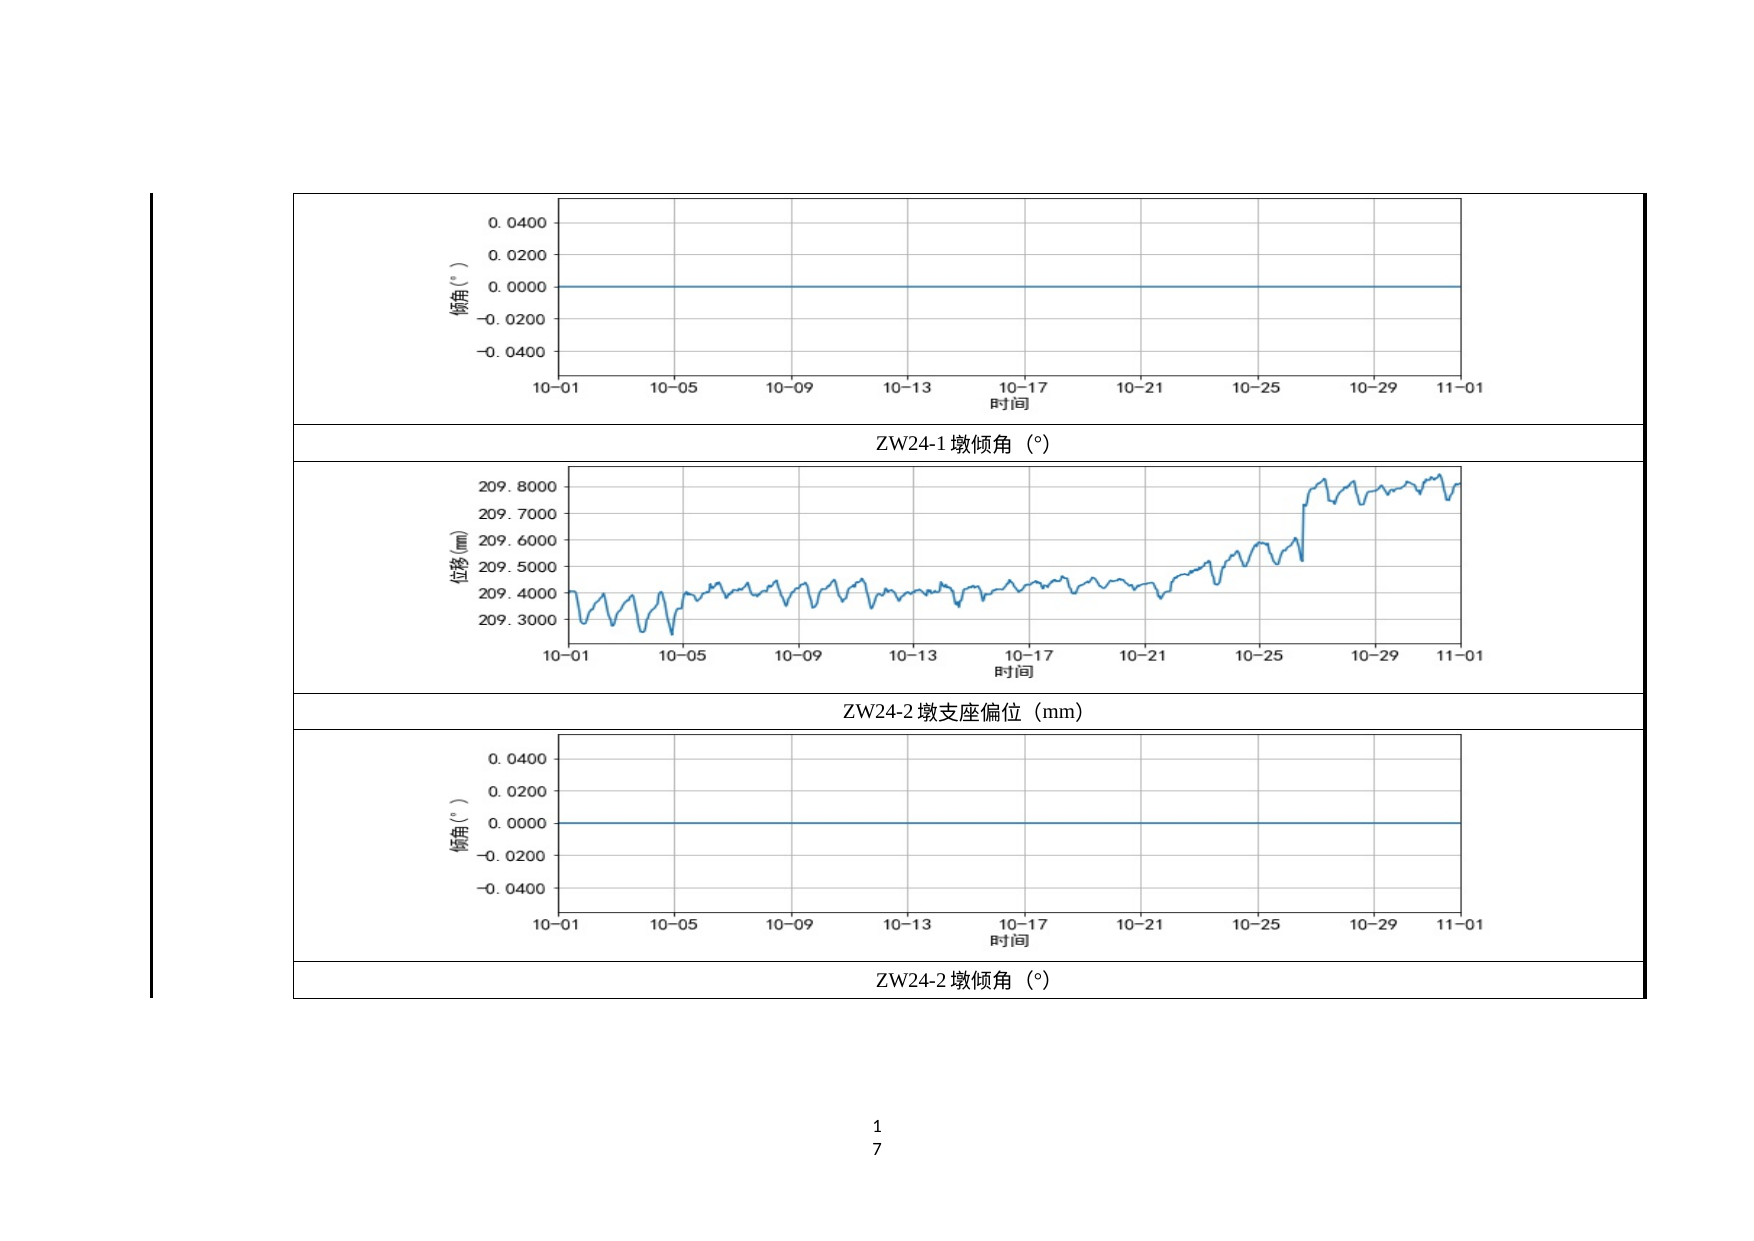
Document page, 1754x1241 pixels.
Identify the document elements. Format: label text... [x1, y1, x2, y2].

table_cell ZW24-2墩倾角（°） [294, 962, 1643, 998]
table_cell ZW24-2墩支座偏位（mm） [294, 694, 1643, 729]
picture [448, 463, 1491, 683]
picture [448, 731, 1491, 952]
picture [448, 195, 1491, 415]
table_cell [294, 730, 1643, 961]
table_cell [294, 462, 1643, 693]
table_cell ZW24-1墩倾角（°） [294, 425, 1643, 461]
table_cell [294, 194, 1643, 424]
